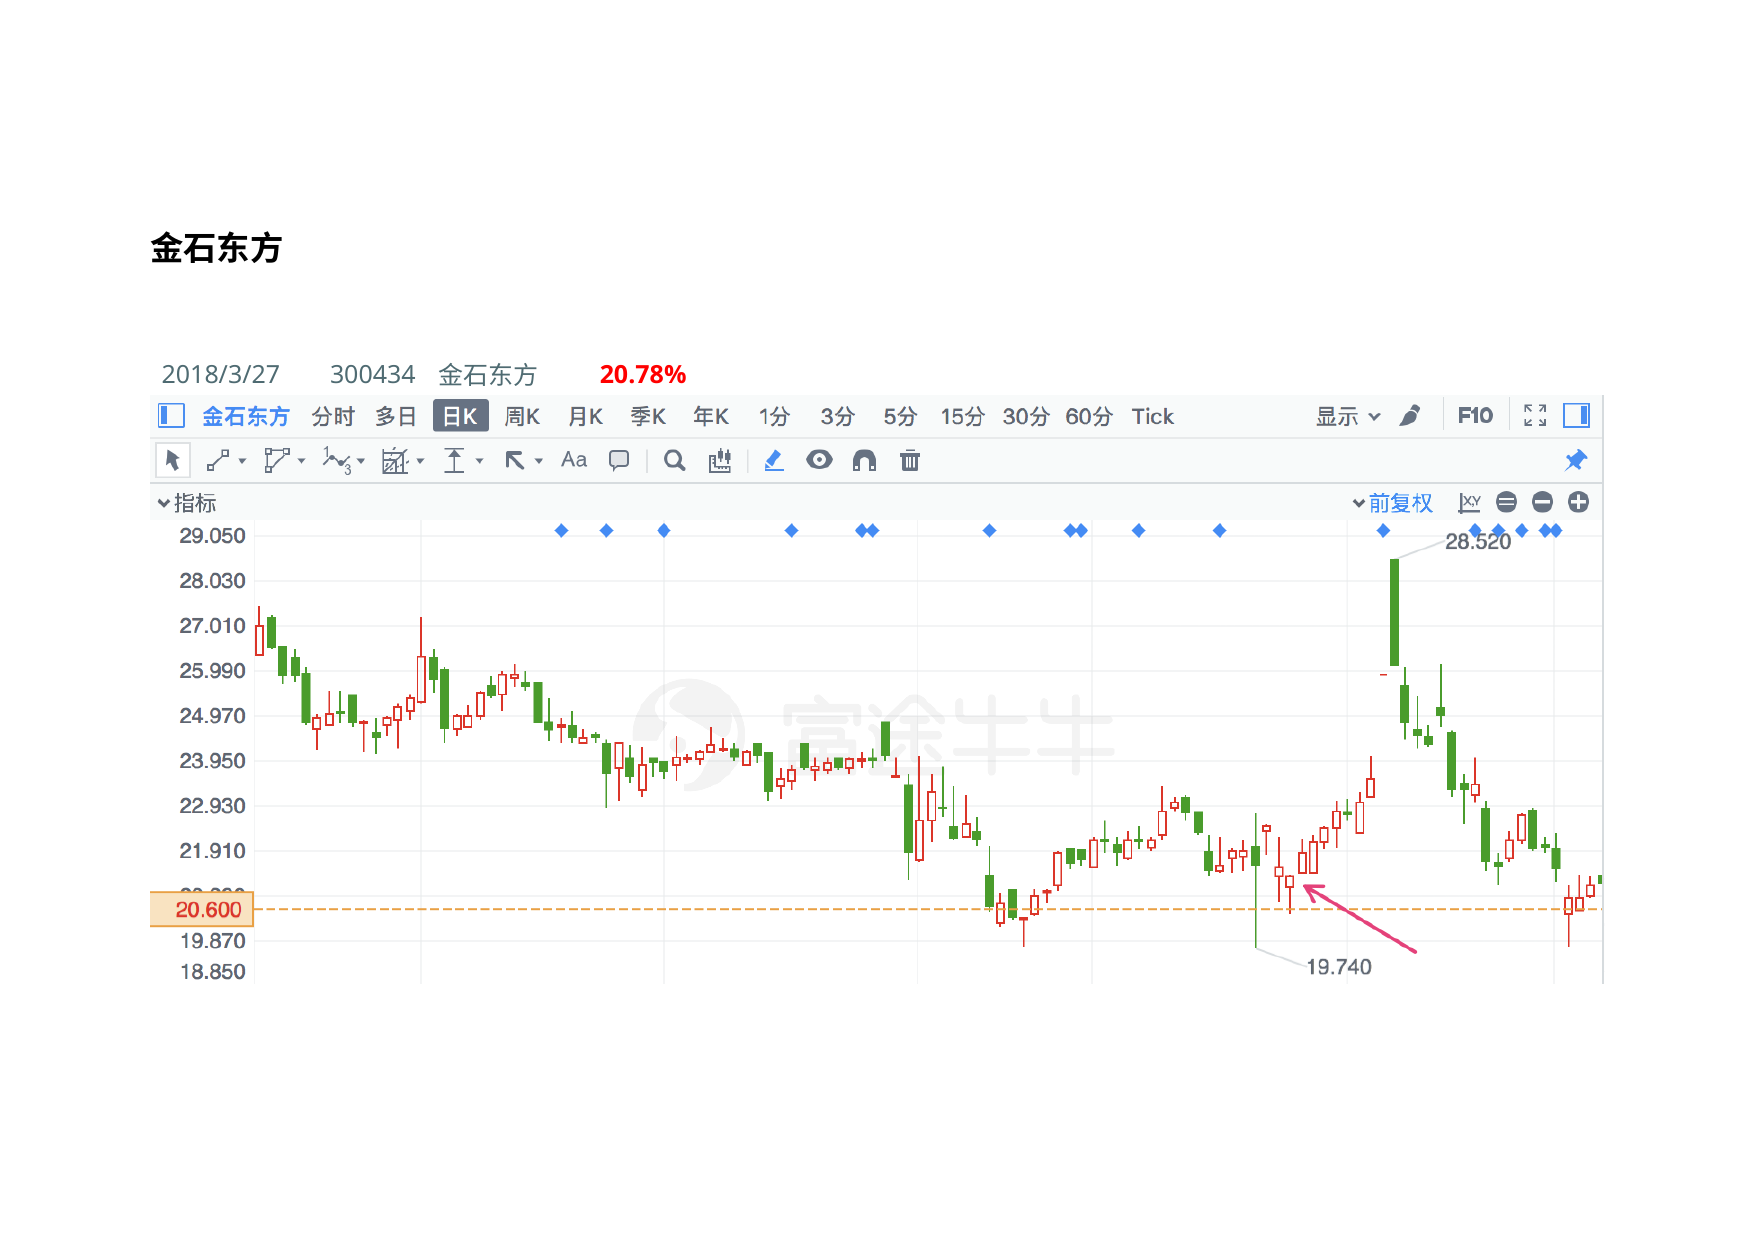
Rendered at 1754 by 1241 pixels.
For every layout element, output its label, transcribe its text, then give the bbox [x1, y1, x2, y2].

table_header 2018/3/27 [150, 352, 291, 395]
table_header 300434 [291, 352, 427, 395]
table_header 20.78% [562, 352, 698, 395]
table_header 金石东方 [427, 352, 562, 395]
picture [150, 395, 1605, 984]
subtitle 金石东方 [150, 201, 1604, 289]
